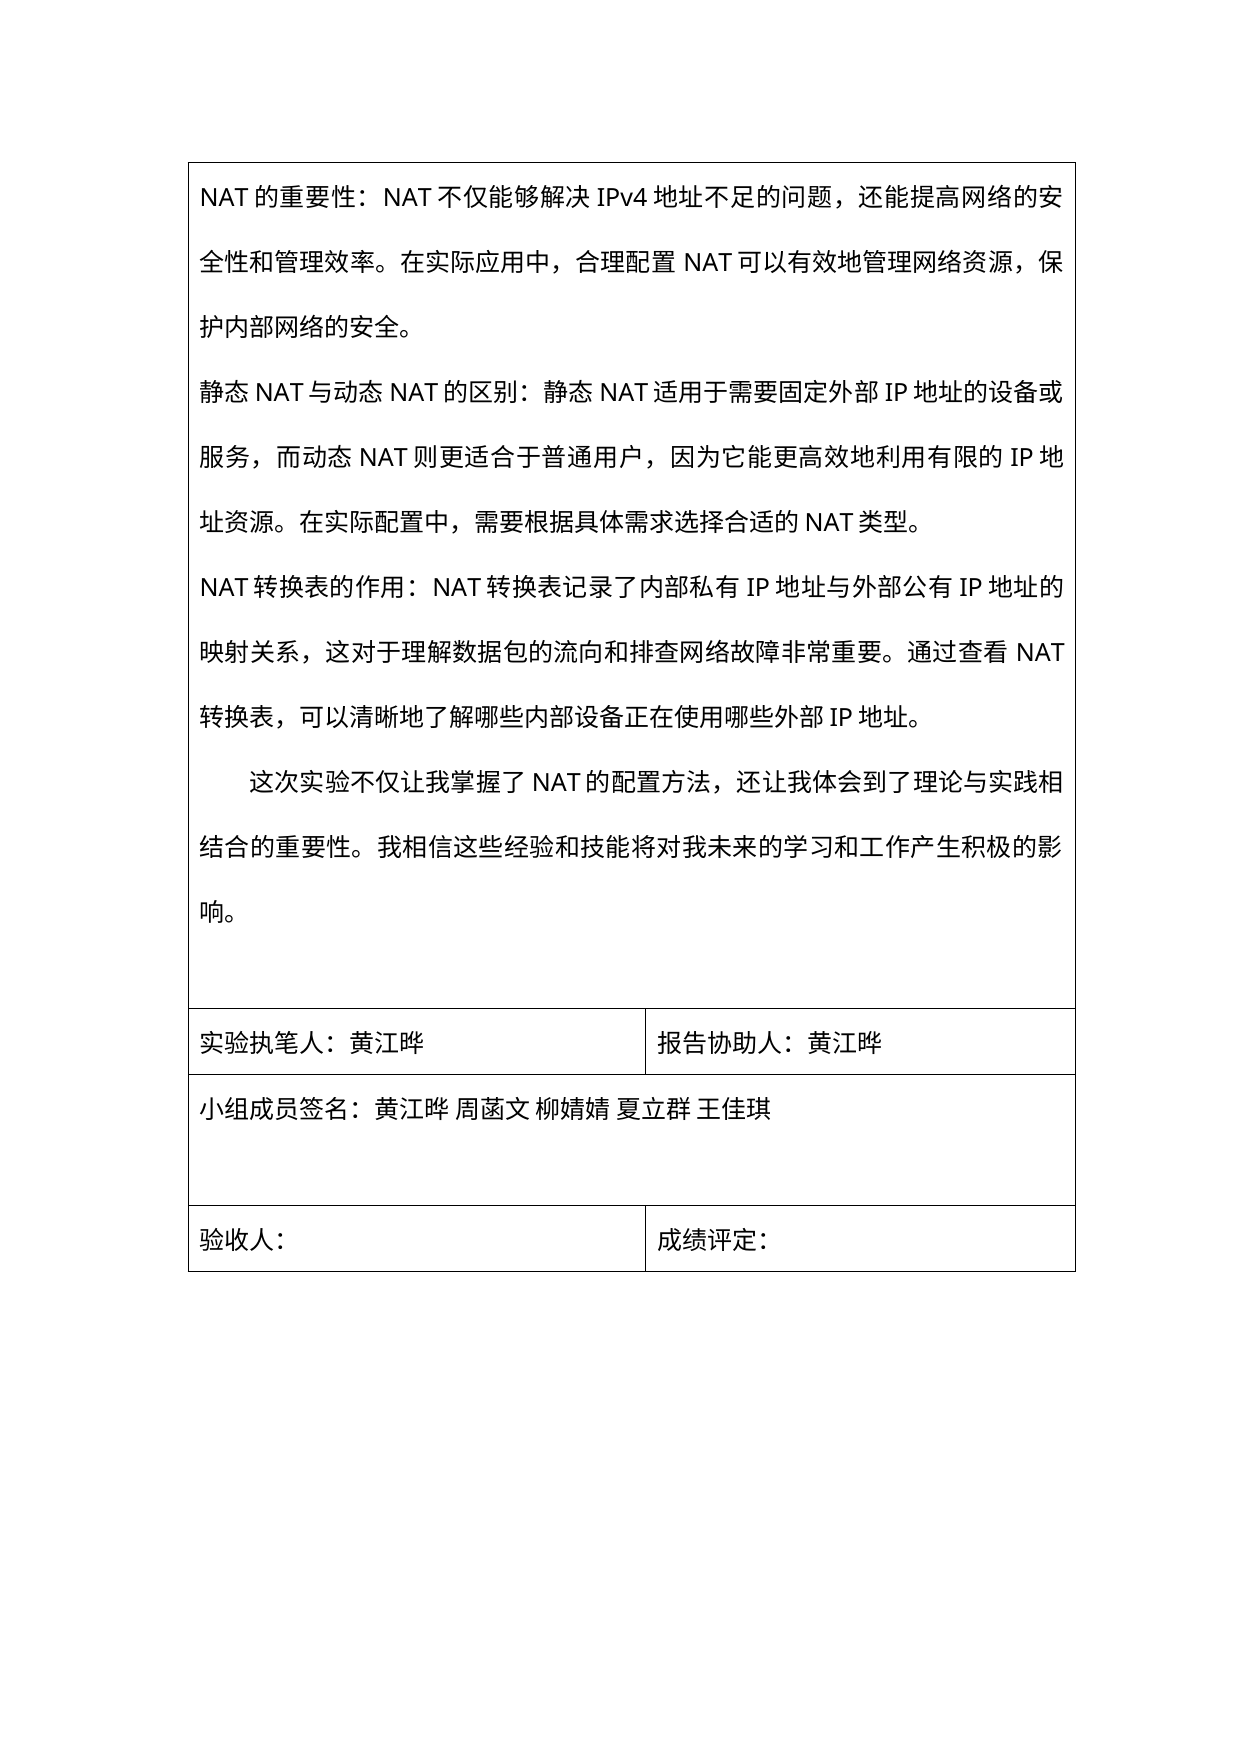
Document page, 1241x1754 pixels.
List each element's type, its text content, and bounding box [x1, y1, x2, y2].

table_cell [189, 163, 1075, 1008]
table_cell 小组成员签名：黄江晔 周菡文 柳婧婧 夏立群 王佳琪 [189, 1075, 1075, 1205]
table_cell 报告协助人：黄江晔 [646, 1009, 1075, 1074]
table_cell 成绩评定： [646, 1206, 1075, 1271]
table_cell 实验执笔人：黄江晔 [189, 1009, 645, 1074]
table_cell 验收人： [189, 1206, 645, 1271]
